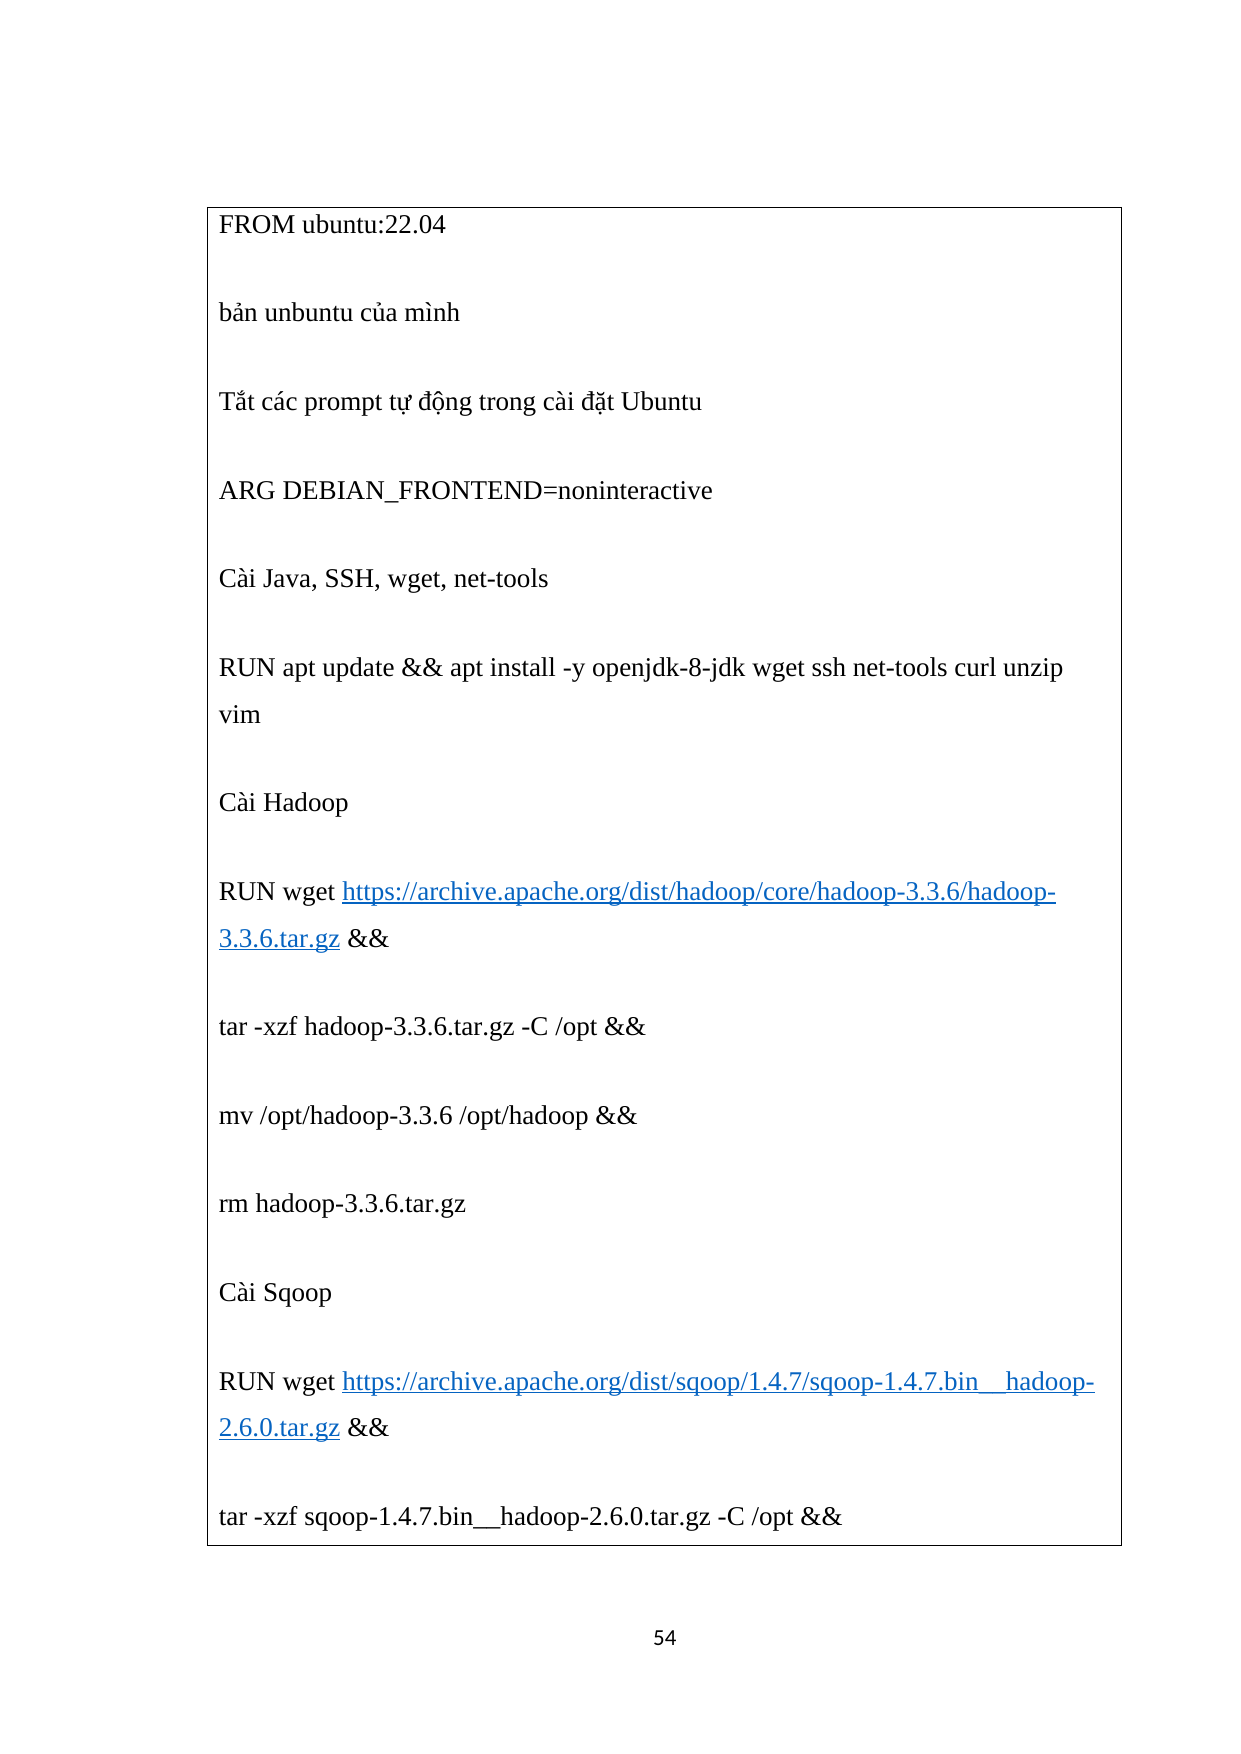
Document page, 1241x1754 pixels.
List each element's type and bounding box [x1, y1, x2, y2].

table_header [208, 208, 1121, 1544]
